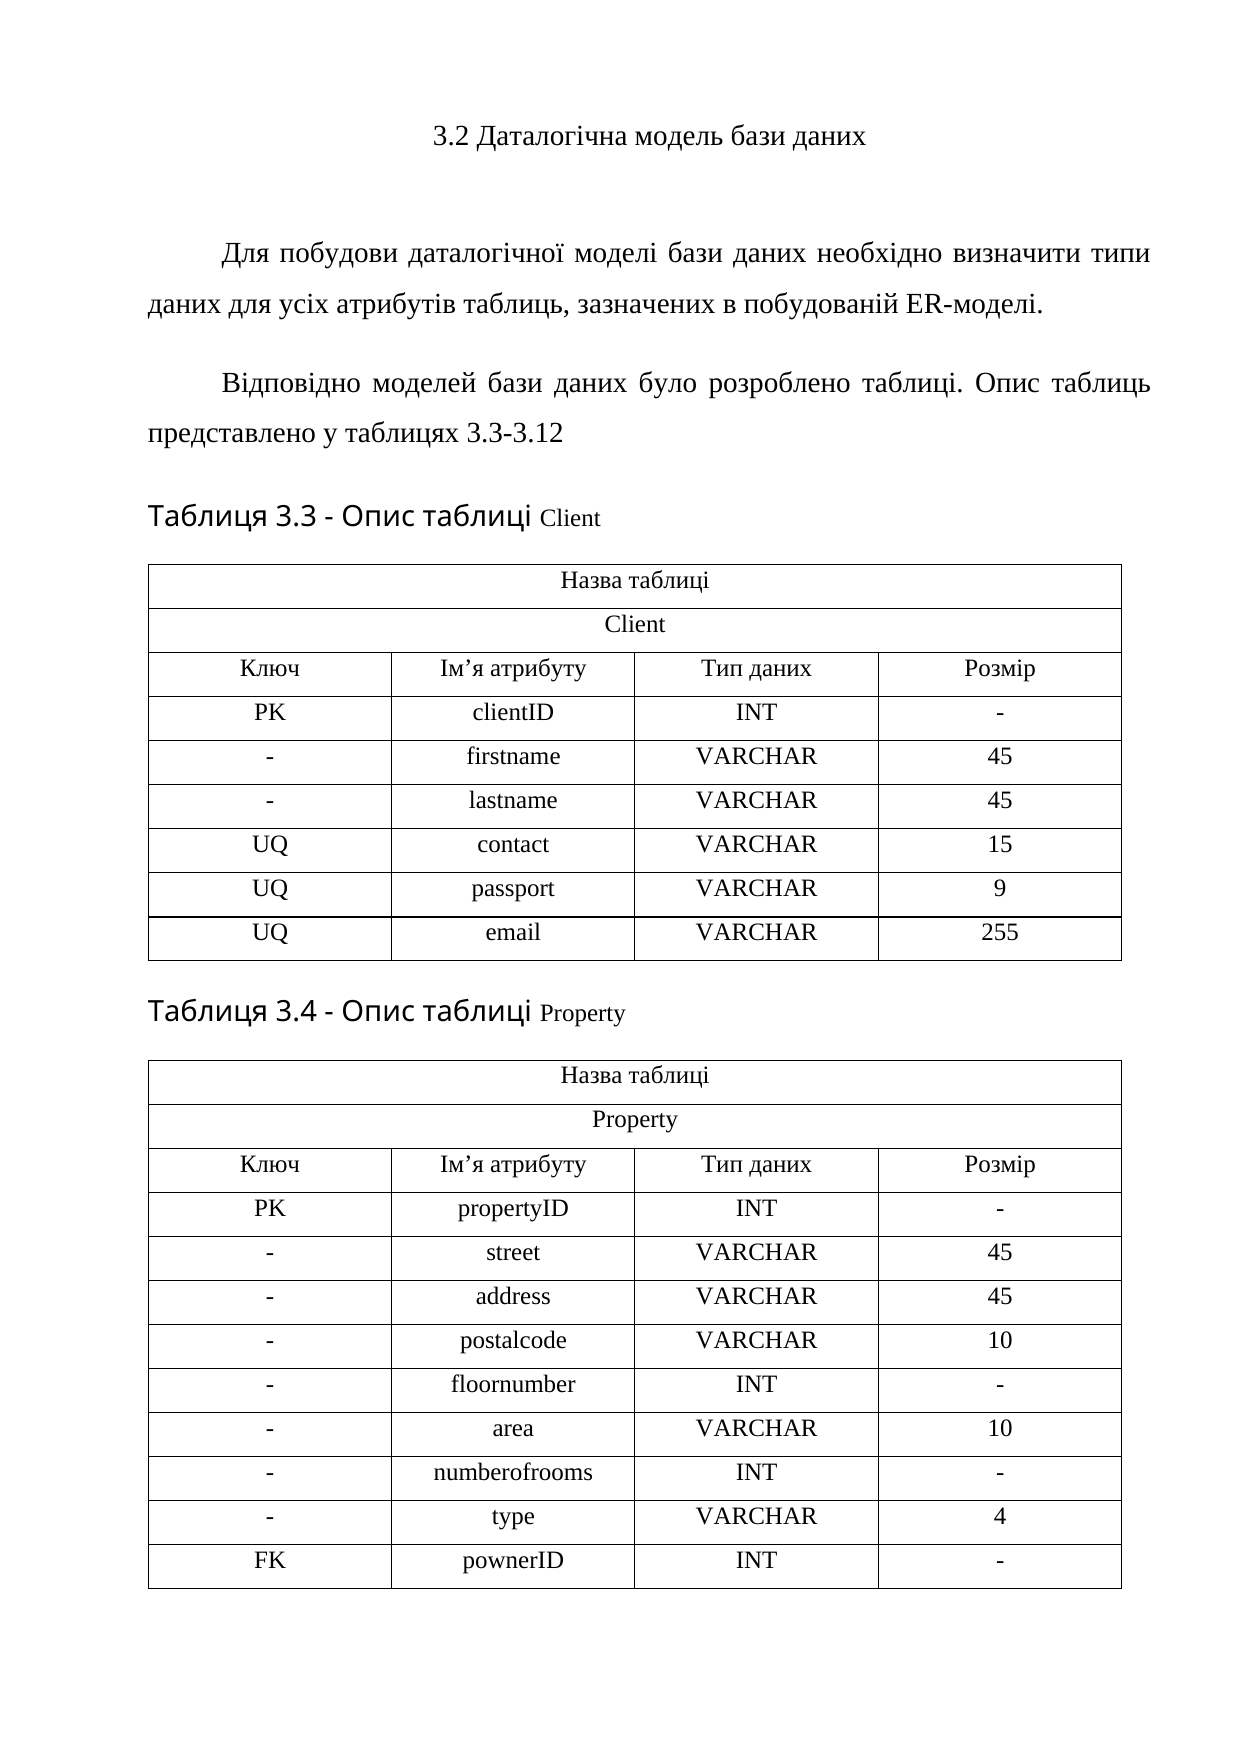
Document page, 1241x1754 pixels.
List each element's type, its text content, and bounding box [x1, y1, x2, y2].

table_cell 4 [879, 1501, 1121, 1544]
table_cell clientID [392, 697, 634, 740]
table_cell - [149, 1501, 391, 1544]
table_cell - [149, 1413, 391, 1456]
table_cell PK [149, 697, 391, 740]
table_cell INT [635, 1545, 878, 1588]
table_cell Розмір [879, 1149, 1121, 1192]
text Таблиця 3.4 - Опис таблиці Property [148, 991, 1152, 1030]
text Відповідно моделей бази даних було розроблено таблиці. Опис таблиць представлено у таблицях 3.3-3.12 [148, 365, 1152, 449]
table_cell Property [149, 1105, 1121, 1148]
table_cell - [149, 785, 391, 828]
text Таблиця 3.3 - Опис таблиці Client [148, 495, 1152, 535]
table_cell INT [635, 1457, 878, 1500]
table_cell VARCHAR [635, 1281, 878, 1324]
table_cell 255 [879, 918, 1121, 960]
table_cell UQ [149, 873, 391, 916]
table_cell INT [635, 697, 878, 740]
table_cell 15 [879, 829, 1121, 872]
table_cell 9 [879, 873, 1121, 916]
table_cell - [879, 1457, 1121, 1500]
table_cell INT [635, 1193, 878, 1236]
table_cell numberofrooms [392, 1457, 634, 1500]
table_cell - [149, 1281, 391, 1324]
subtitle 3.2 Даталогічна модель бази даних [148, 118, 1152, 152]
table_cell contact [392, 829, 634, 872]
table_cell Ключ [149, 1149, 391, 1192]
table_cell PK [149, 1193, 391, 1236]
table_cell street [392, 1237, 634, 1280]
table_cell firstname [392, 741, 634, 784]
table_cell email [392, 918, 634, 960]
table_cell area [392, 1413, 634, 1456]
table_cell VARCHAR [635, 873, 878, 916]
table_cell UQ [149, 918, 391, 960]
table_cell Тип даних [635, 1149, 878, 1192]
table_cell VARCHAR [635, 785, 878, 828]
table_cell - [149, 1325, 391, 1368]
table_cell VARCHAR [635, 829, 878, 872]
table_cell VARCHAR [635, 1413, 878, 1456]
table_cell pownerID [392, 1545, 634, 1588]
table_cell VARCHAR [635, 1325, 878, 1368]
table_cell VARCHAR [635, 1501, 878, 1544]
table_cell 45 [879, 741, 1121, 784]
table_cell INT [635, 1369, 878, 1412]
text Для побудови даталогічної моделі бази даних необхідно визначити типи даних для усіх атрибутів таблиць, зазначених в побудованій ER-моделі. [148, 235, 1152, 319]
table_cell - [879, 1193, 1121, 1236]
table_cell Ключ [149, 653, 391, 696]
table_cell Тип даних [635, 653, 878, 696]
table_cell Розмір [879, 653, 1121, 696]
table_header Назва таблиці [149, 1061, 1121, 1103]
table_cell type [392, 1501, 634, 1544]
table_cell Client [149, 609, 1121, 652]
table_cell VARCHAR [635, 1237, 878, 1280]
table_cell - [149, 1457, 391, 1500]
table_cell 45 [879, 1281, 1121, 1324]
table_cell - [879, 1545, 1121, 1588]
table_cell propertyID [392, 1193, 634, 1236]
table_cell 45 [879, 1237, 1121, 1280]
table_header Назва таблиці [149, 565, 1121, 608]
table_cell UQ [149, 829, 391, 872]
table_cell Імʼя атрибуту [392, 653, 634, 696]
table_cell 10 [879, 1413, 1121, 1456]
table_cell passport [392, 873, 634, 916]
table_cell - [149, 1237, 391, 1280]
table_cell - [149, 741, 391, 784]
table_cell lastname [392, 785, 634, 828]
table_cell VARCHAR [635, 741, 878, 784]
table_cell - [879, 697, 1121, 740]
table_cell 10 [879, 1325, 1121, 1368]
table_cell 45 [879, 785, 1121, 828]
table_cell address [392, 1281, 634, 1324]
table_cell floornumber [392, 1369, 634, 1412]
table_cell - [149, 1369, 391, 1412]
table_cell Імʼя атрибуту [392, 1149, 634, 1192]
table_cell postalcode [392, 1325, 634, 1368]
table_cell - [879, 1369, 1121, 1412]
table_cell FK [149, 1545, 391, 1588]
table_cell VARCHAR [635, 918, 878, 960]
